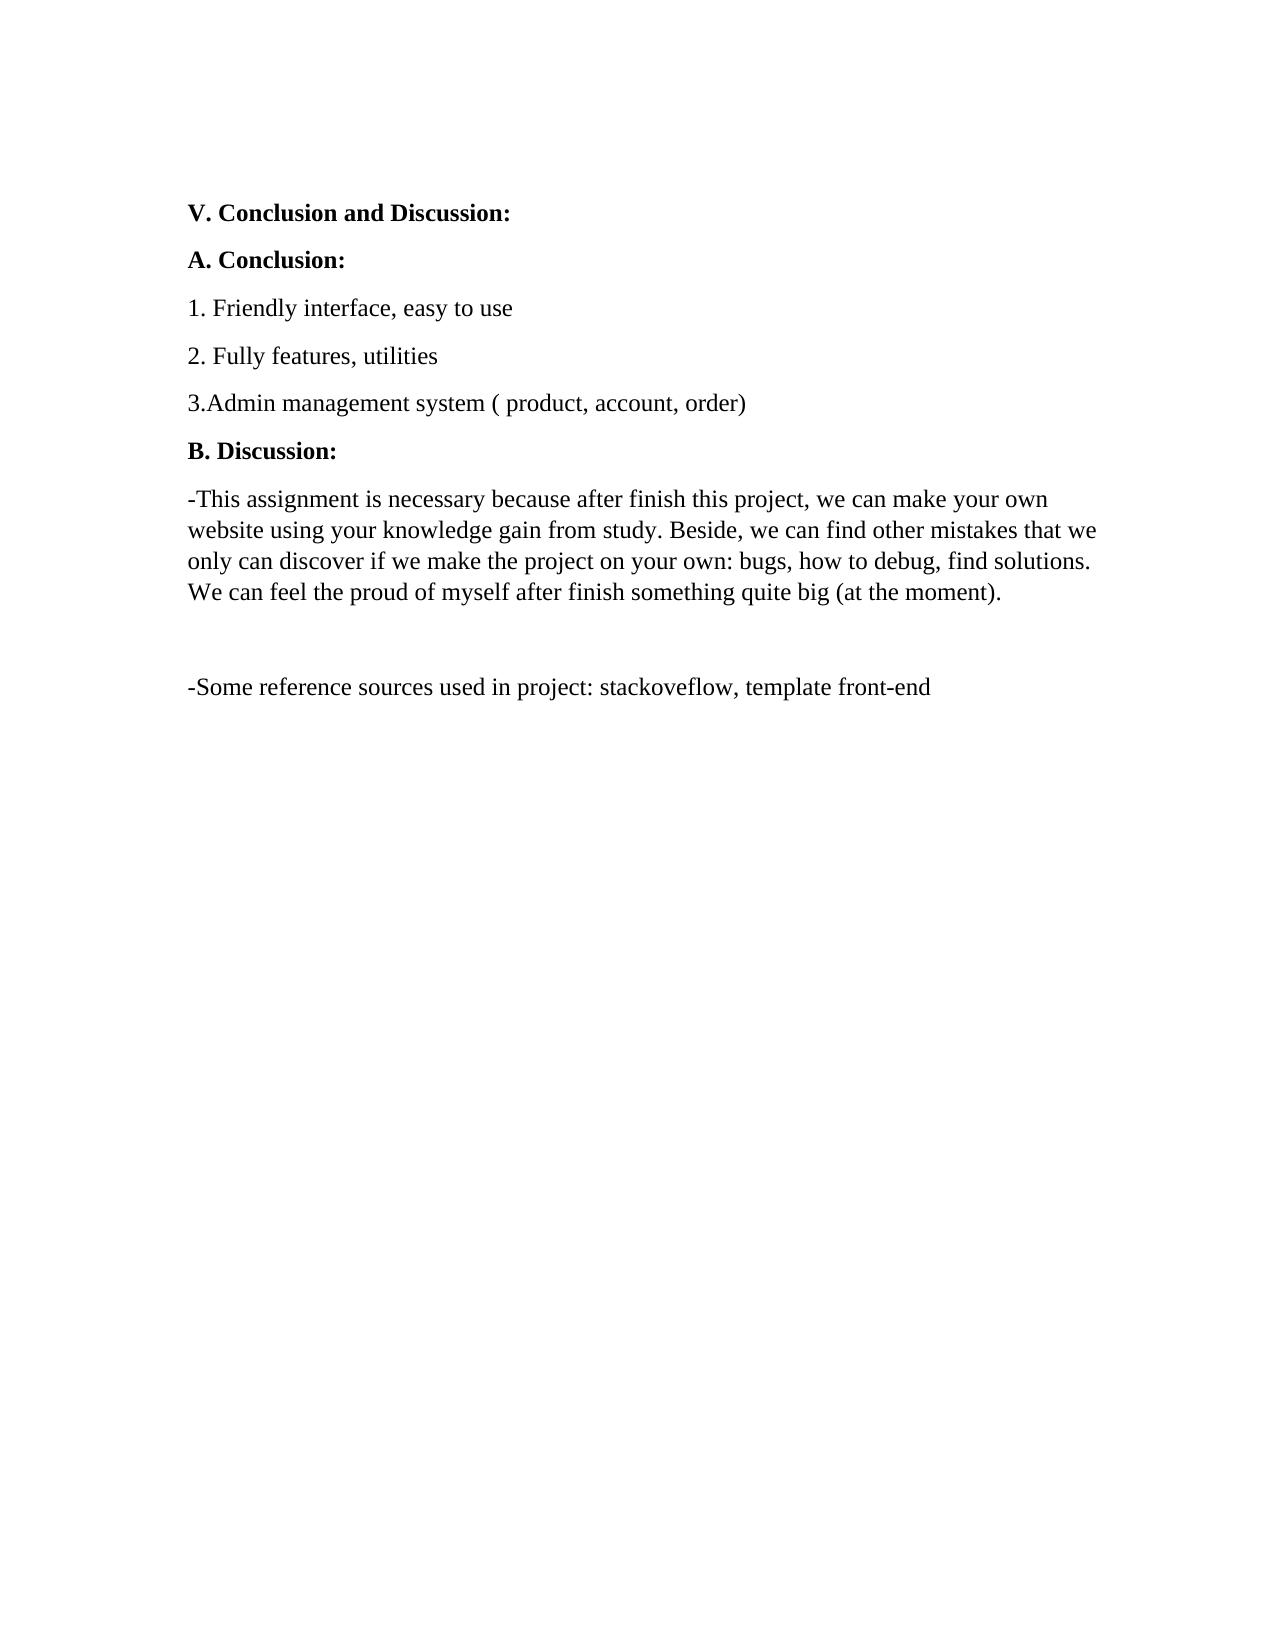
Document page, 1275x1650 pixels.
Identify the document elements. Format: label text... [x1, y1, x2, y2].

text -Some reference sources used in project: stackoveflow, template front-end [187, 672, 1125, 701]
text B. Discussion: [187, 436, 1125, 465]
text 1. Friendly interface, easy to use [187, 293, 1125, 322]
text 3.Admin management system ( product, account, order) [187, 388, 1125, 417]
text A. Conclusion: [187, 245, 1125, 274]
text 2. Fully features, utilities [187, 341, 1125, 369]
text -This assignment is necessary because after finish this project, we can make your own website using your knowledge gain from study. Beside, we can find other mistakes that we only can discover if we make the project on your own: bugs, how to debug, find solutions. We can feel the proud of myself after finish something quite big (at the moment). [187, 484, 1125, 606]
text V. Conclusion and Discussion: [187, 198, 1125, 226]
